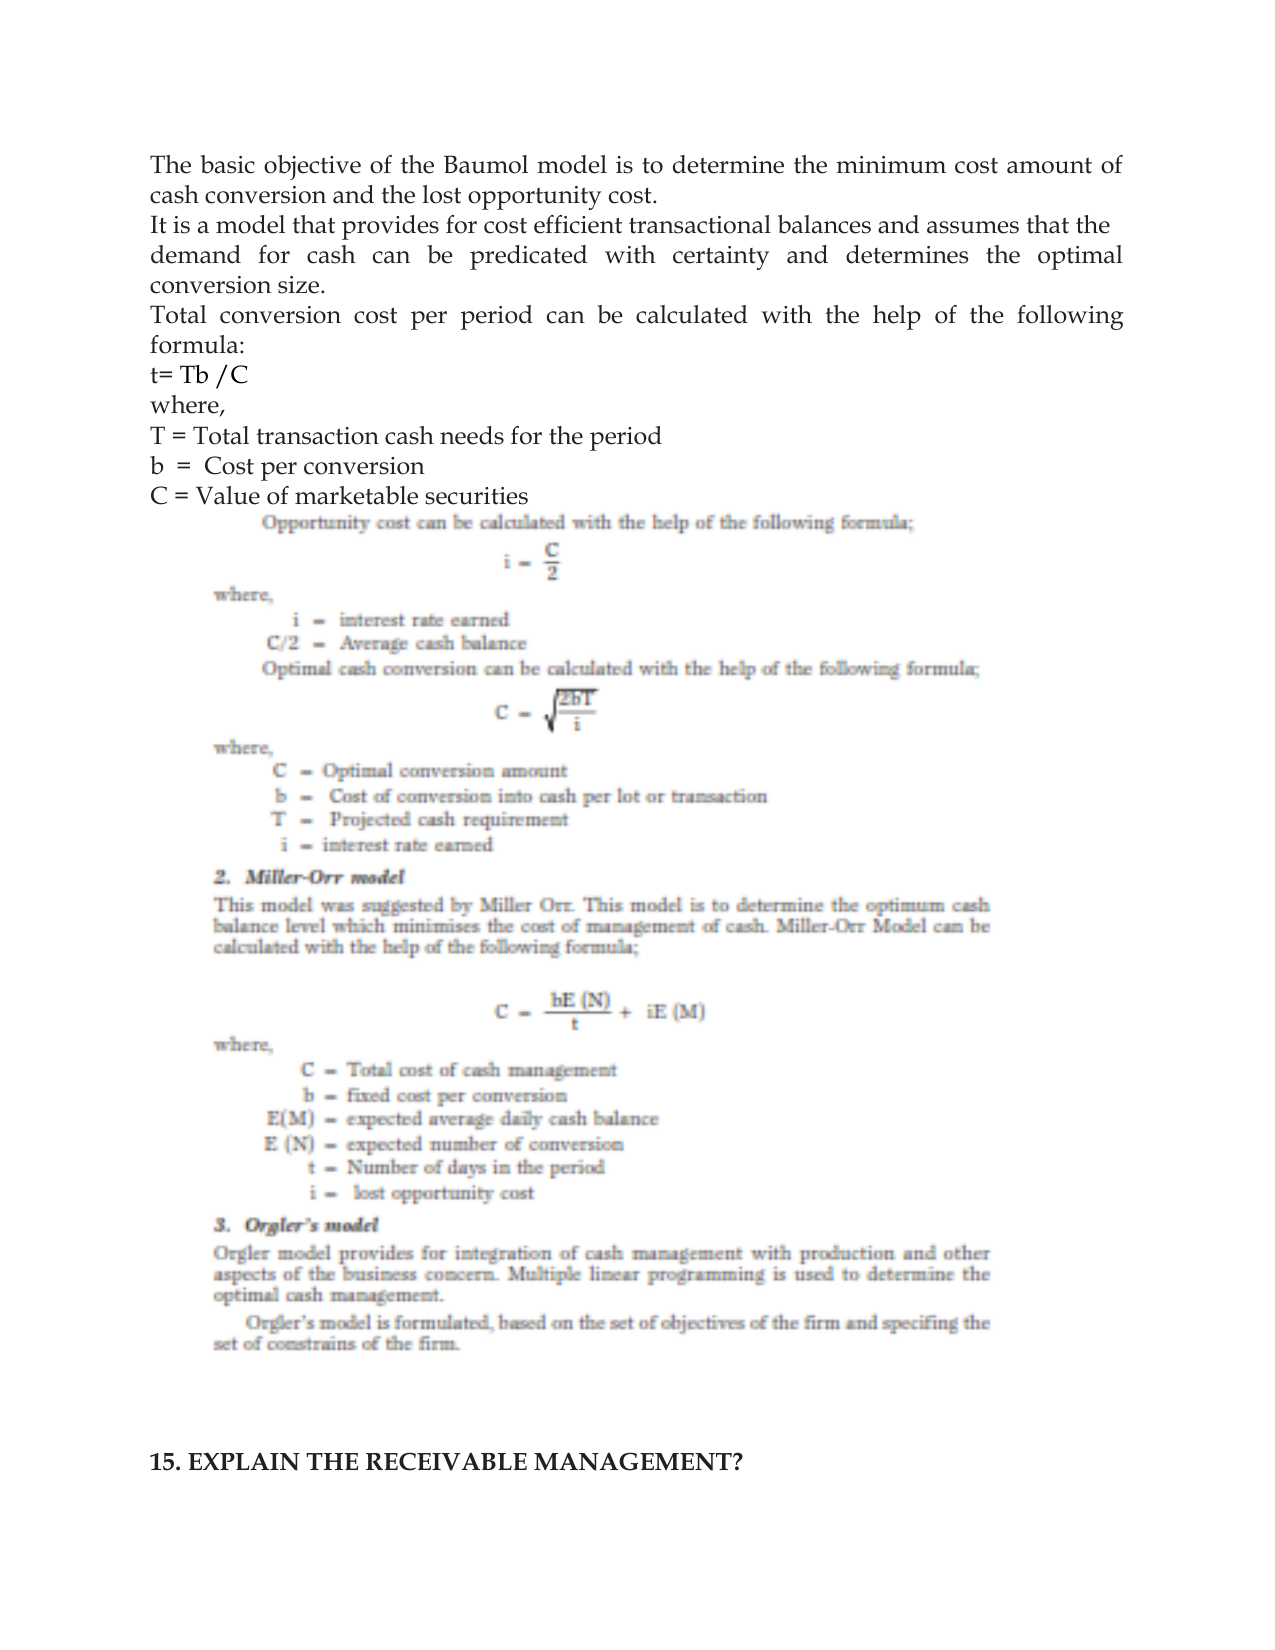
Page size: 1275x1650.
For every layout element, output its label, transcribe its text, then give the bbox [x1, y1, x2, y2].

text Total conversion cost per period can be calculated with the help of the following formula: [150, 301, 1125, 361]
text T = Total transaction cash needs for the period [150, 421, 1125, 451]
text where, [150, 391, 1125, 421]
text C = Value of marketable securities [150, 481, 1125, 511]
text The basic objective of the Baumol model is to determine the minimum cost amount of cash conversion and the lost opportunity cost. [150, 150, 1125, 210]
text demand for cash can be predicated with certainty and determines the optimal conversion size. [150, 240, 1125, 301]
text t= Tb /C [150, 361, 1125, 391]
picture [150, 511, 1088, 1418]
text 15. EXPLAIN THE RECEIVABLE MANAGEMENT? [150, 1447, 1125, 1478]
text It is a model that provides for cost efficient transactional balances and assumes that the [150, 210, 1125, 240]
text b = Cost per conversion [150, 451, 1125, 481]
